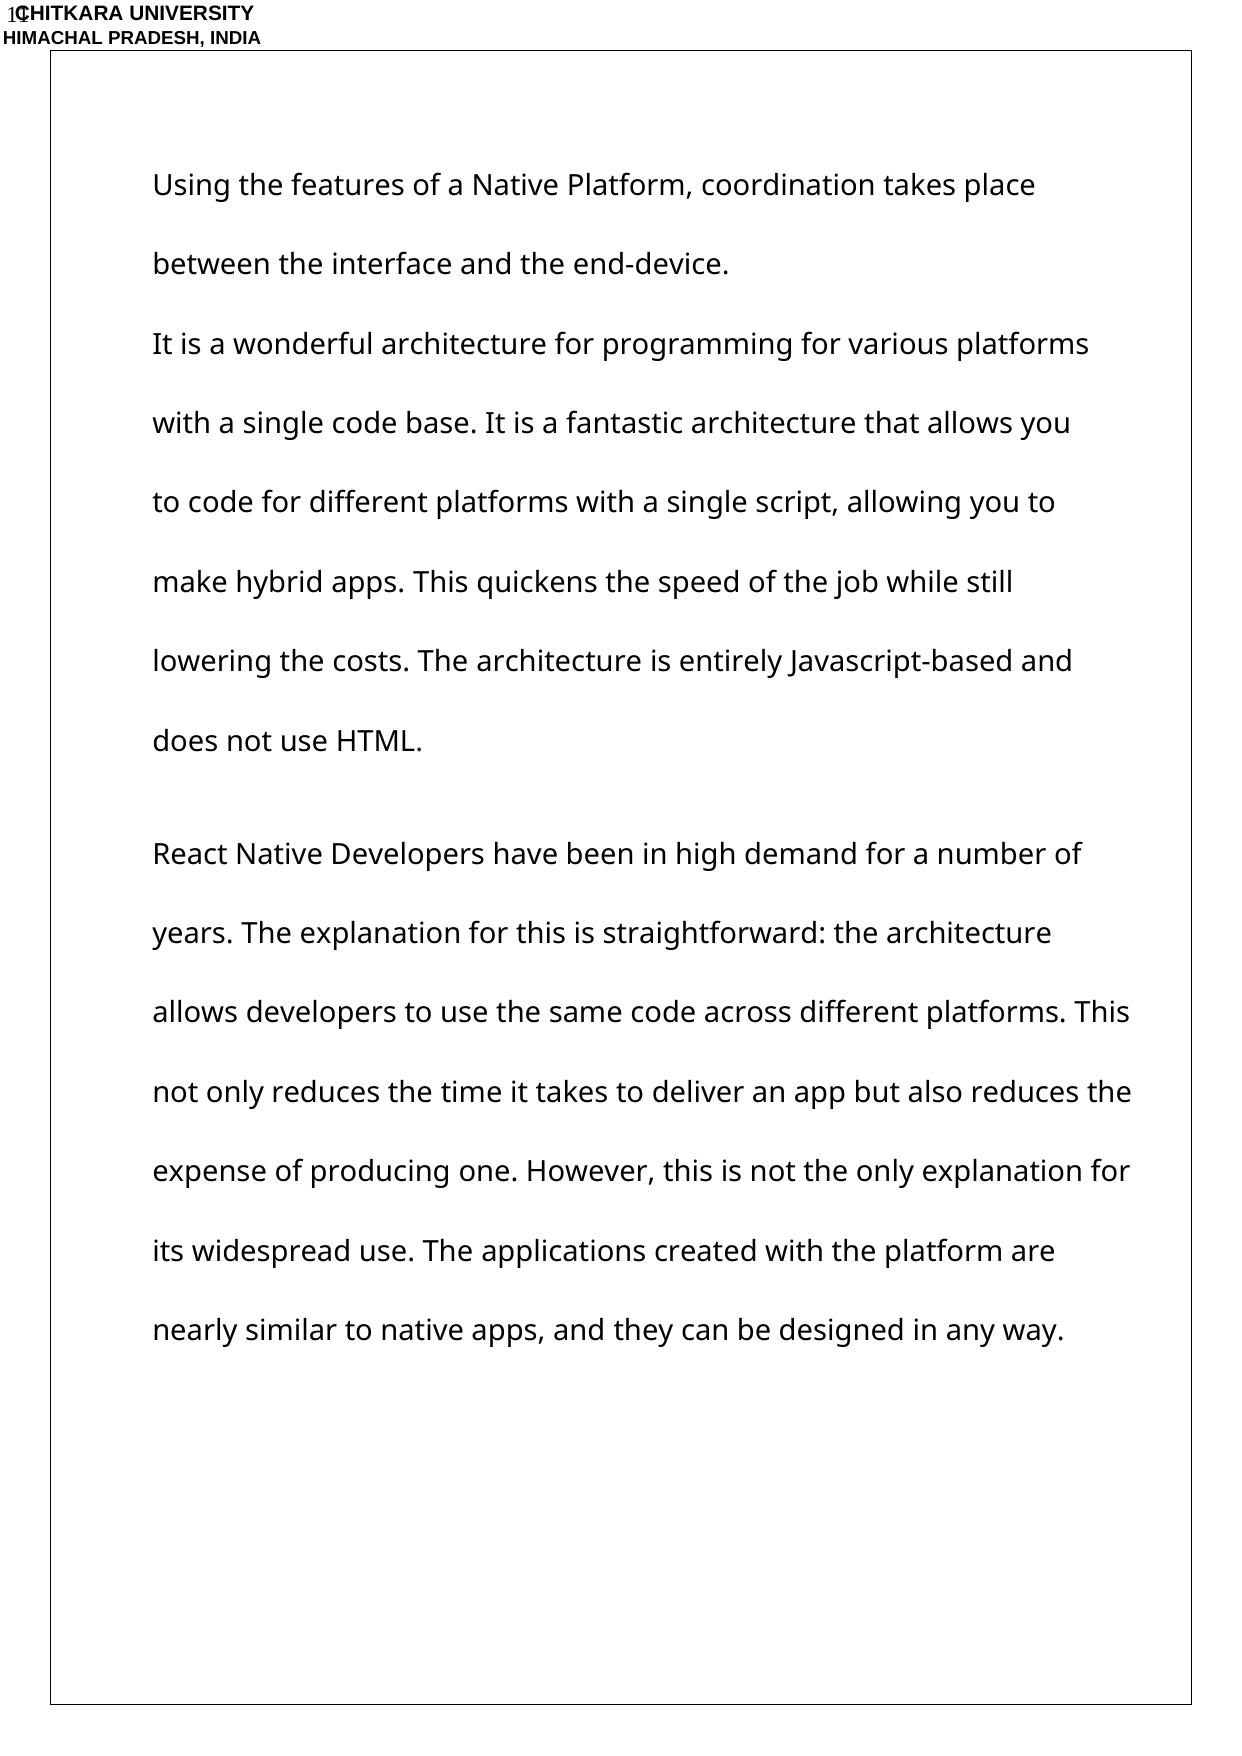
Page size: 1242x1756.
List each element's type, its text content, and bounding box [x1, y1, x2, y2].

text React Native Developers have been in high demand for a number of years. The explanation for this is straightforward: the architecture allows developers to use the same code across different platforms. This not only reduces the time it takes to deliver an app but also reduces the expense of producing one. However, this is not the only explanation for its widespread use. The applications created with the platform are nearly similar to native apps, and they can be designed in any way. [152, 833, 1145, 1349]
text It is a wonderful architecture for programming for various platforms with a single code base. It is a fantastic architecture that allows you to code for different platforms with a single script, allowing you to make hybrid apps. This quickens the speed of the job while still lowering the costs. The architecture is entirely Javascript-based and does not use HTML. [152, 323, 1098, 759]
text Using the features of a Native Platform, coordination takes place between the interface and the end-device. [152, 164, 1104, 283]
